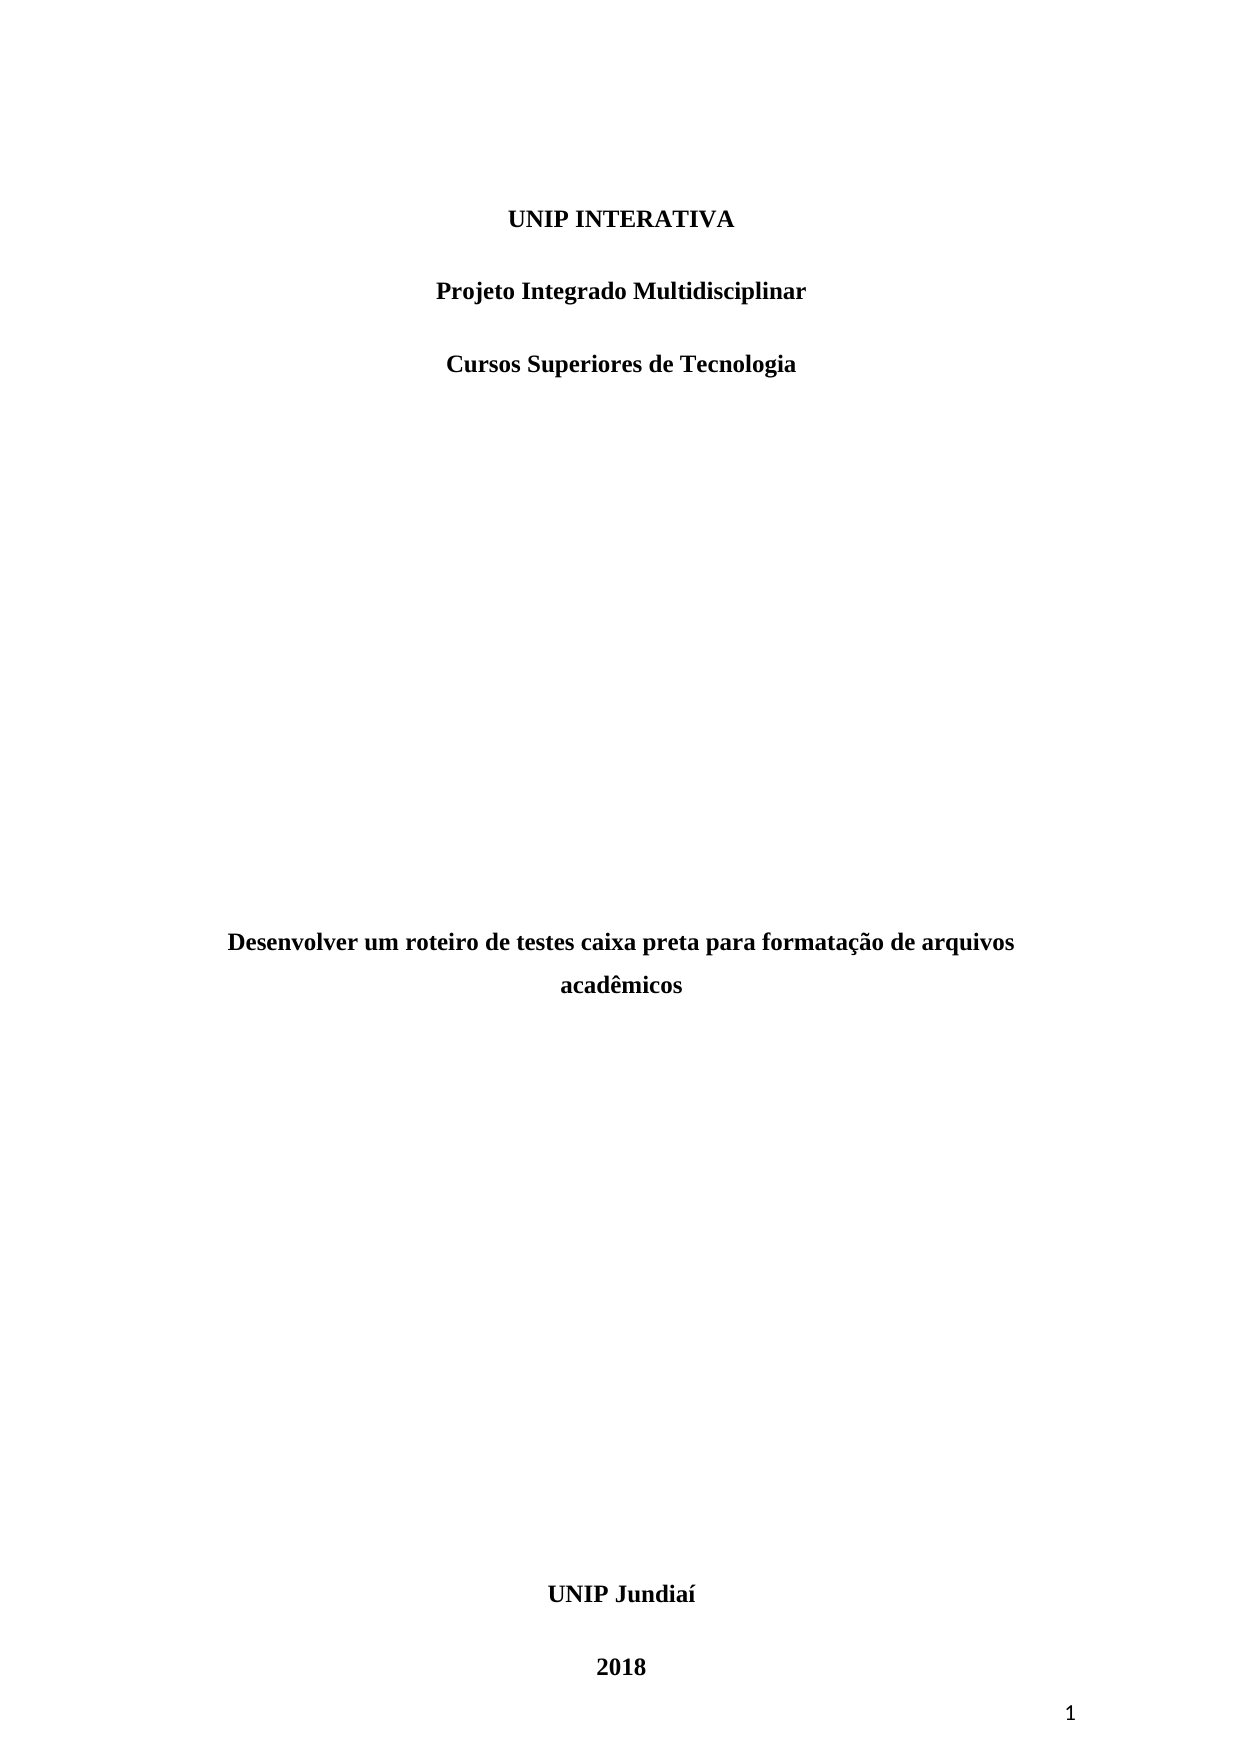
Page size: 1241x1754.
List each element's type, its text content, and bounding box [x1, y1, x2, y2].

text Desenvolver um roteiro de testes caixa preta para formatação de arquivos acadêmicos [167, 927, 1076, 999]
text UNIP INTERATIVA [167, 204, 1076, 233]
text UNIP Jundiaí [167, 1579, 1076, 1608]
text Projeto Integrado Multidisciplinar [167, 276, 1076, 305]
text Cursos Superiores de Tecnologia [167, 349, 1076, 377]
text 2018 [167, 1652, 1076, 1681]
